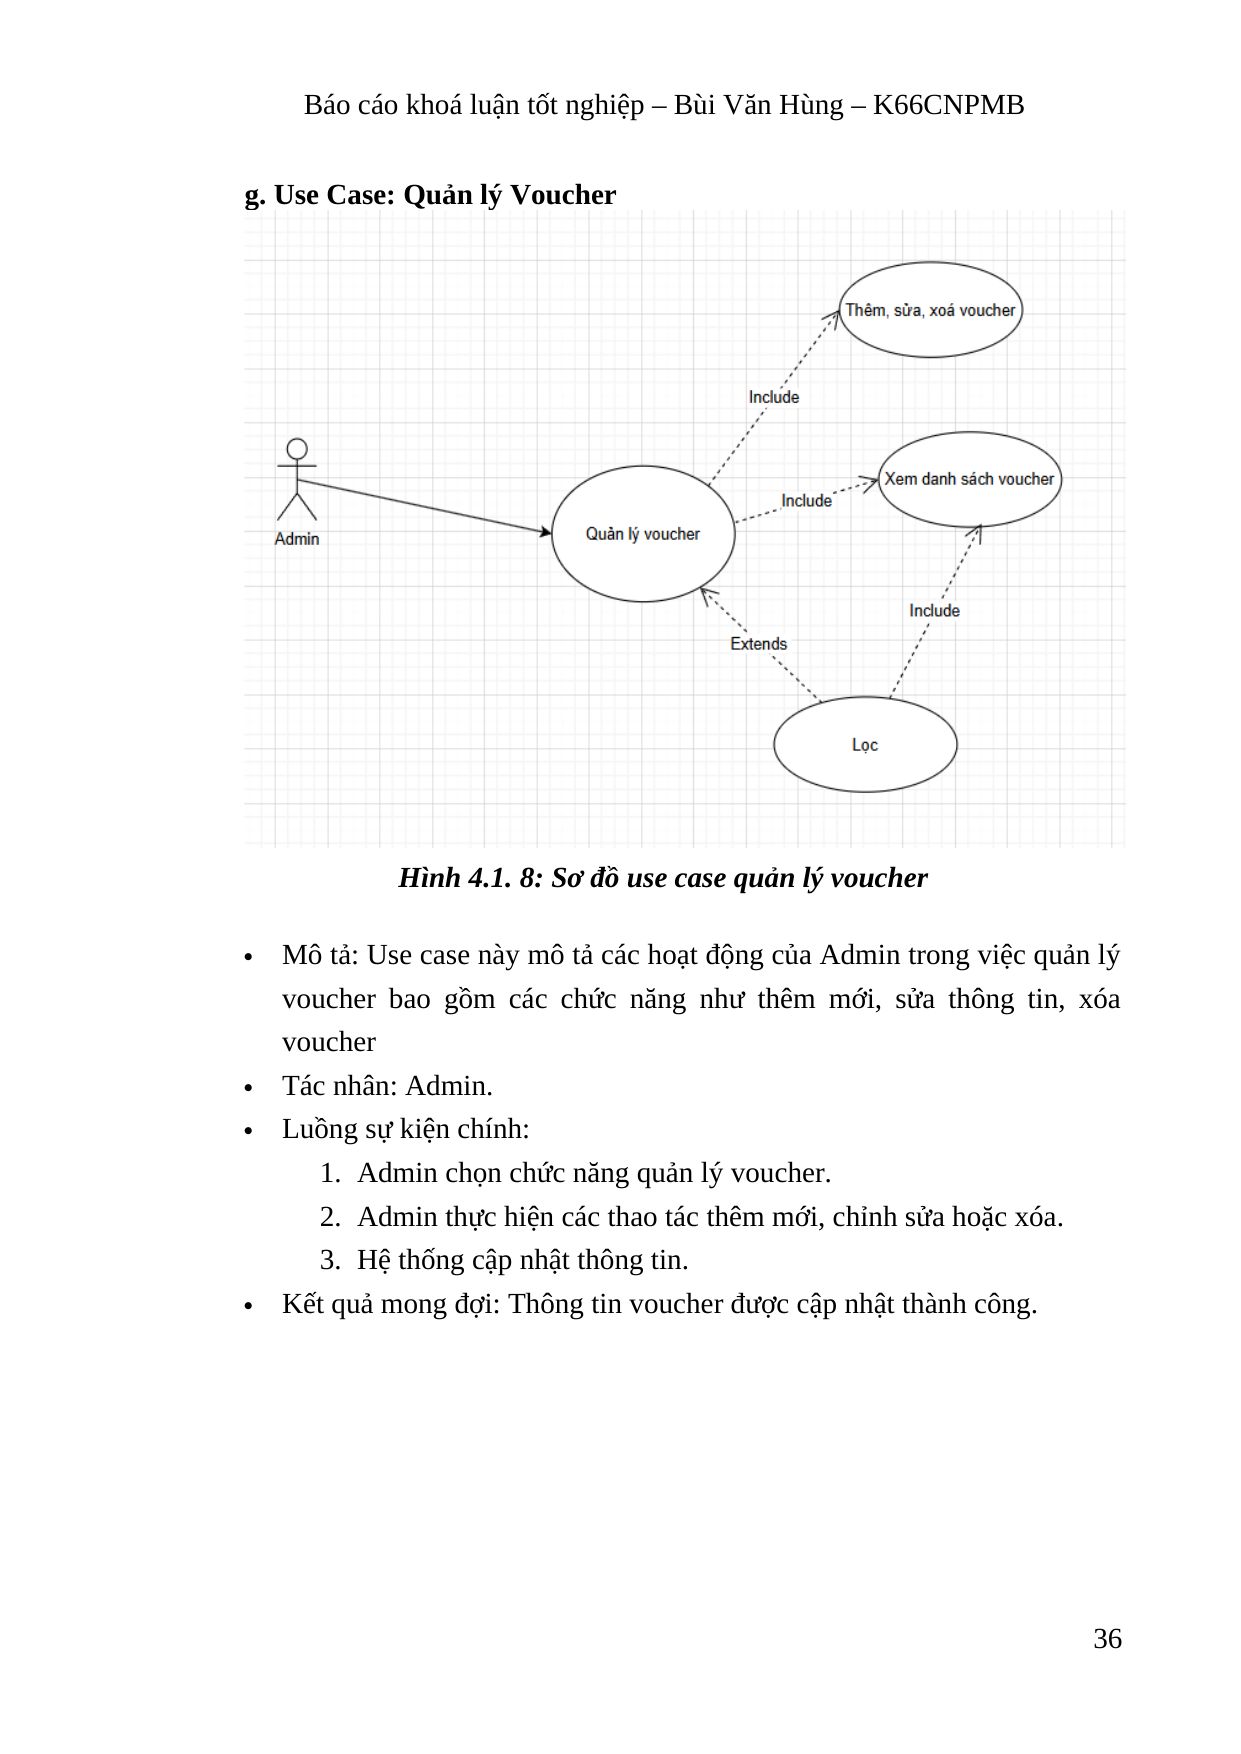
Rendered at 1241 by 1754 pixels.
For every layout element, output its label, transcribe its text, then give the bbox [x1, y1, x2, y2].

picture [244, 210, 1126, 848]
list Hệ thống cập nhật thông tin. [319, 1242, 1122, 1276]
list Tác nhân: Admin. [244, 1068, 1122, 1102]
text g. Use Case: Quản lý Voucher [244, 177, 1122, 210]
list Mô tả: Use case này mô tả các hoạt động của Admin trong việc quản lý voucher bao gồm các chức năng như thêm mới, sửa thông tin, xóa voucher [244, 937, 1122, 1058]
list Admin chọn chức năng quản lý voucher. [319, 1155, 1122, 1189]
text Hình 4.1. 8: Sơ đồ use case quản lý voucher [207, 860, 1122, 894]
list Admin thực hiện các thao tác thêm mới, chỉnh sửa hoặc xóa. [319, 1199, 1122, 1232]
list Kết quả mong đợi: Thông tin voucher được cập nhật thành công. [244, 1286, 1122, 1319]
list Luồng sự kiện chính: [244, 1112, 1122, 1145]
